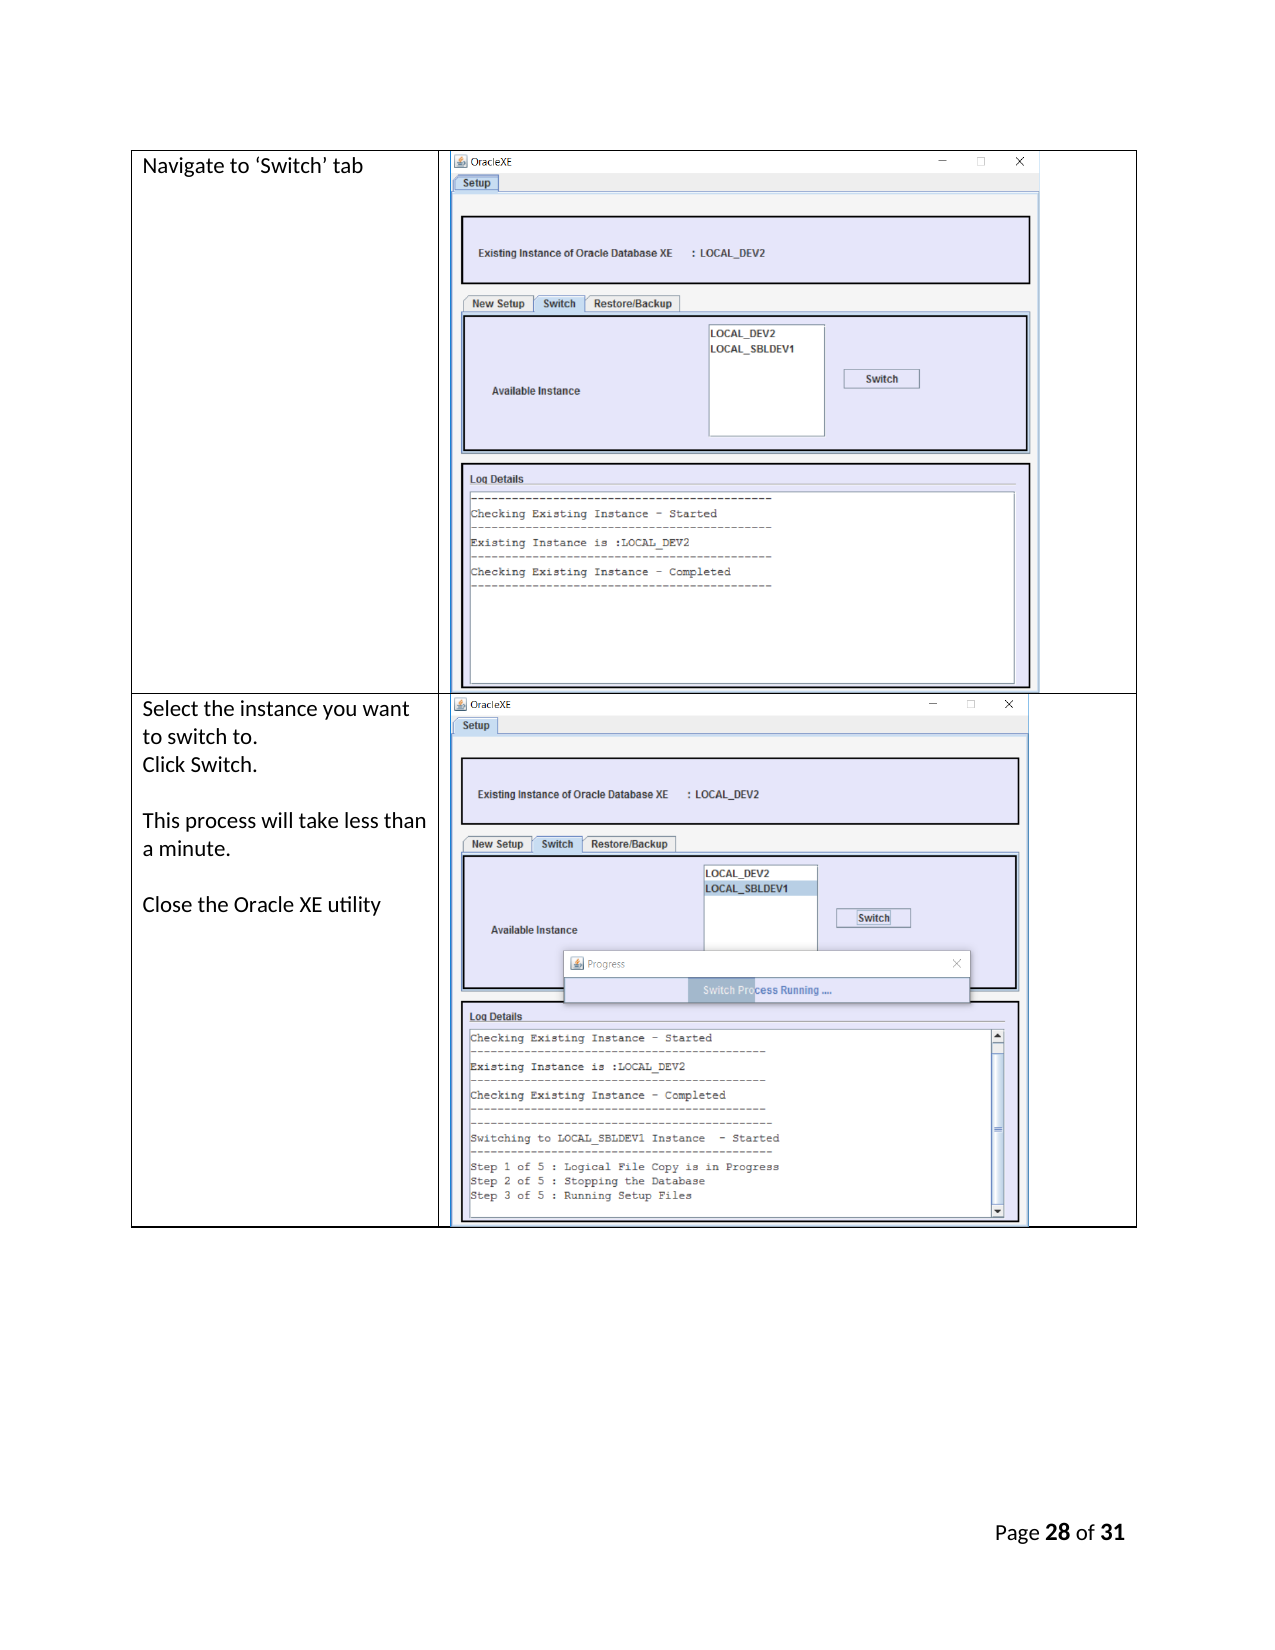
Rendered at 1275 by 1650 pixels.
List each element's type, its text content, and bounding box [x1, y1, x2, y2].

table_cell [439, 151, 450, 693]
table_cell [439, 694, 450, 1226]
table_cell [1029, 694, 1136, 1226]
table_cell [1040, 151, 1136, 693]
table_cell Select the instance you want to switch to. Click Switch. This process will take less than a minute. Close the Oracle XE utility [132, 694, 438, 1226]
picture [450, 151, 1040, 693]
table_cell Navigate to ‘Switch’ tab [132, 151, 438, 693]
picture [450, 694, 1029, 1227]
